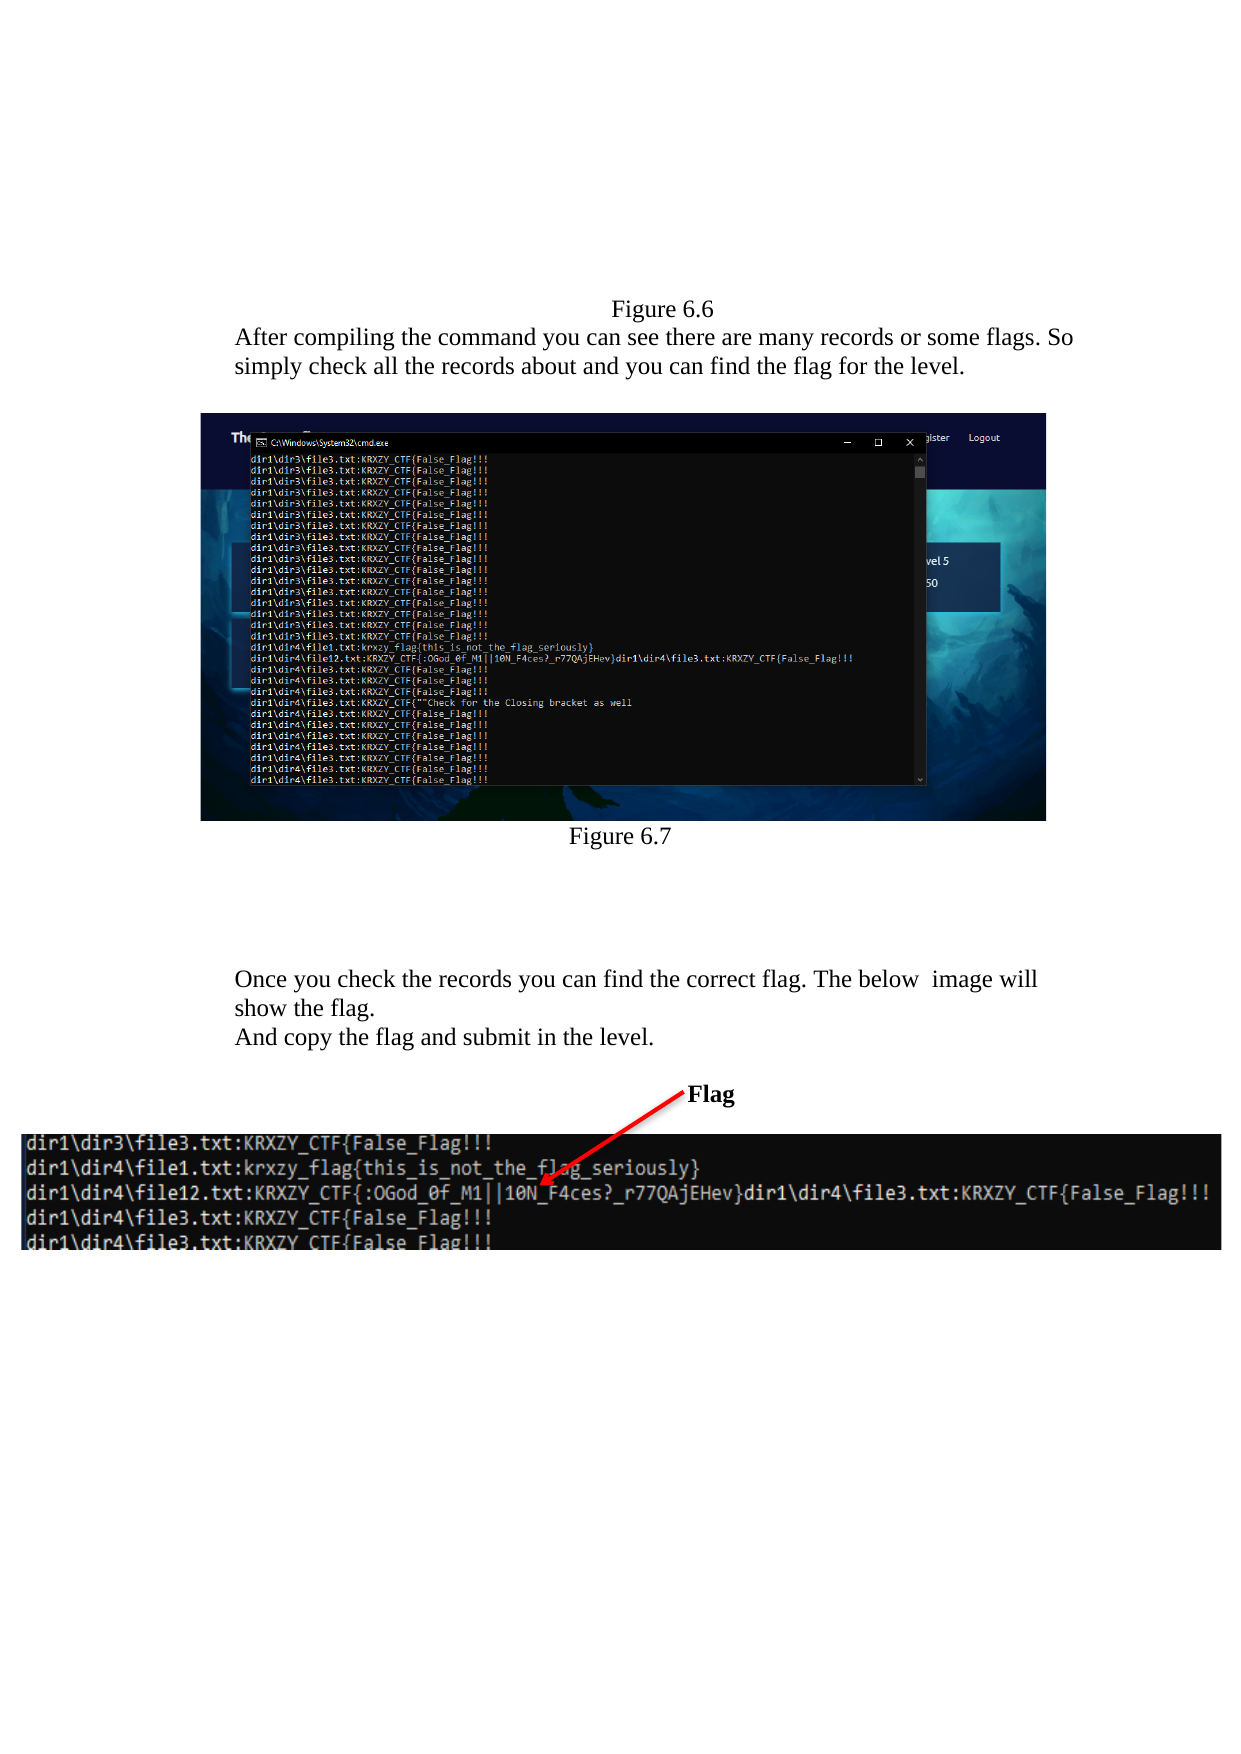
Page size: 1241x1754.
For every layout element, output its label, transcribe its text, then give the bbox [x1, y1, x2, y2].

text Flag [609, 1079, 1090, 1108]
text And copy the flag and submit in the level. [234, 1022, 1090, 1051]
picture [21, 1134, 1222, 1250]
picture [200, 413, 1047, 821]
text Figure 6.6 [234, 294, 1090, 322]
text Once you check the records you can find the correct flag. The below image will show the flag. [234, 964, 1090, 1022]
text After compiling the command you can see there are many records or some flags. So simply check all the records about and you can find the flag for the level. [234, 322, 1090, 380]
